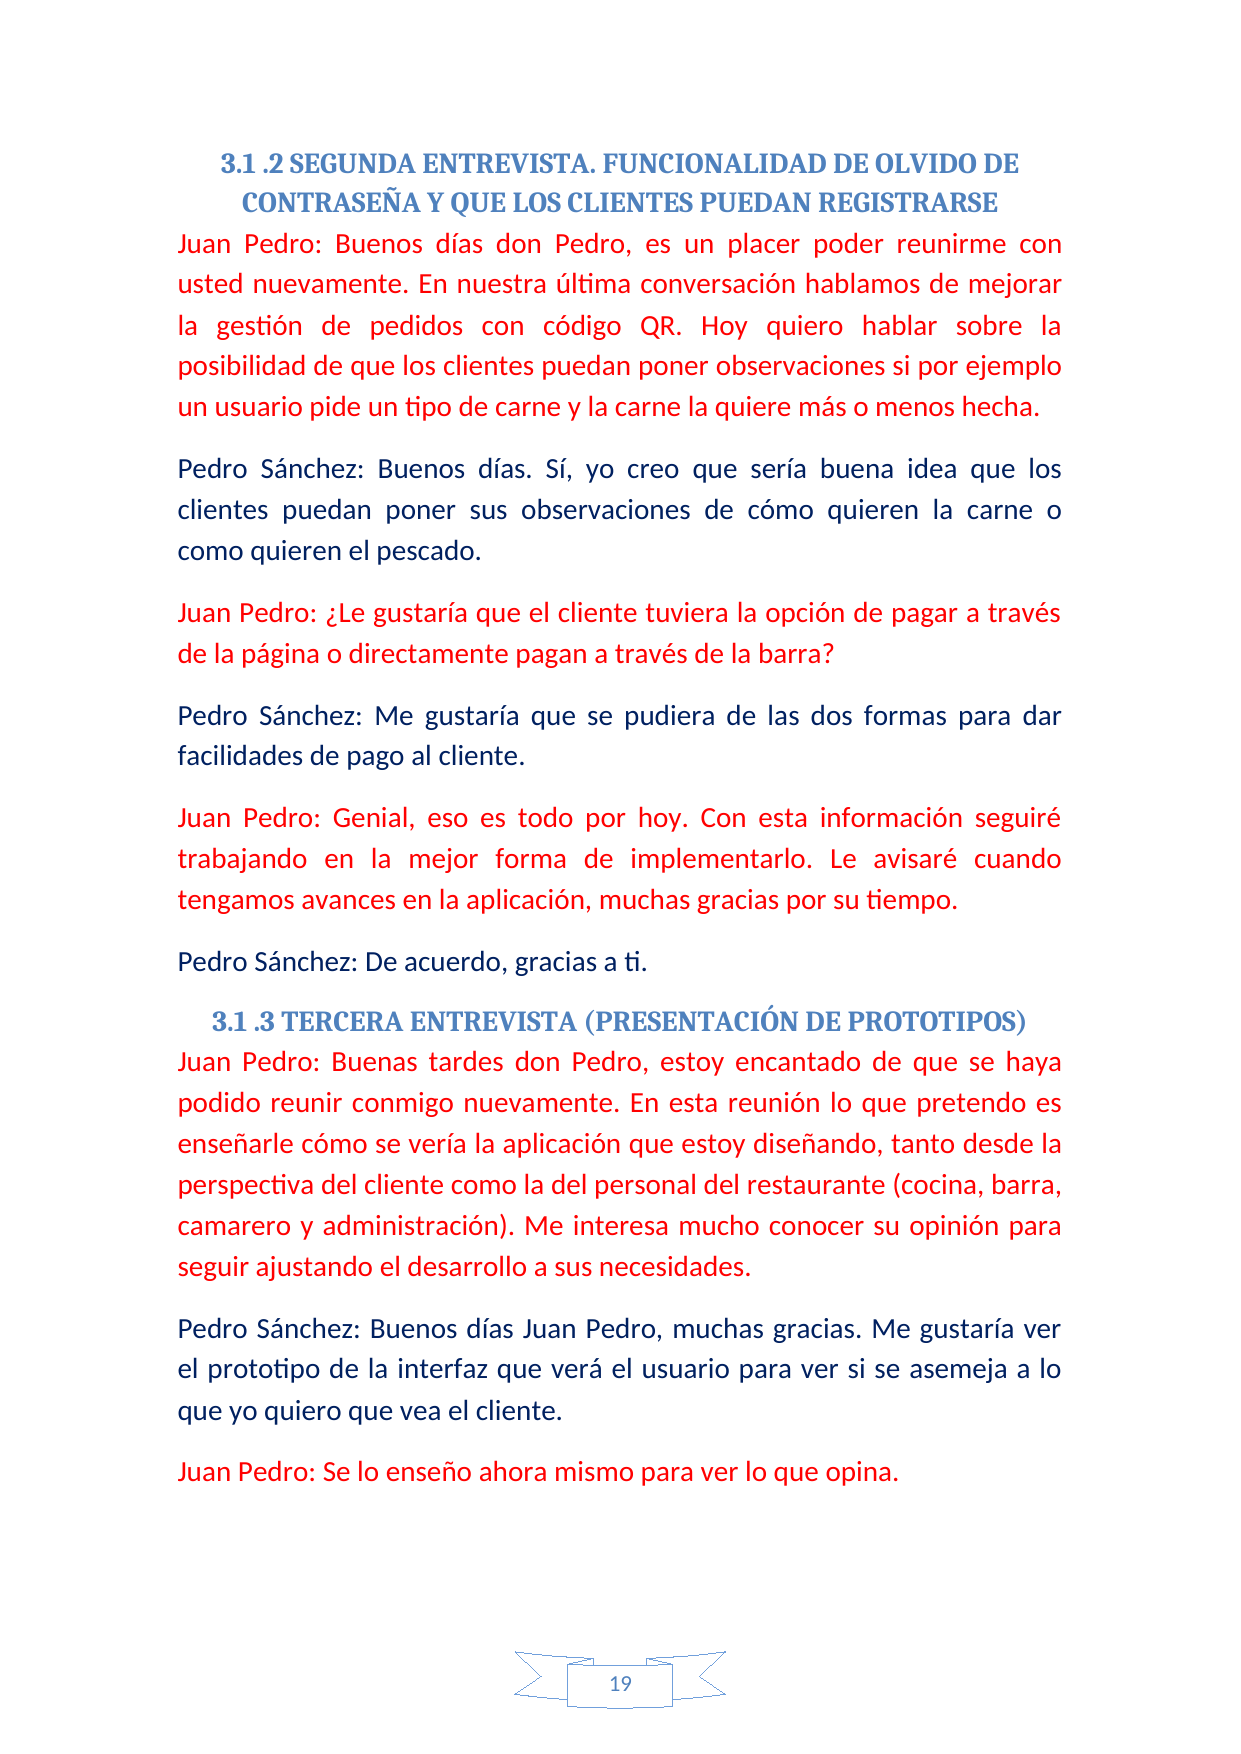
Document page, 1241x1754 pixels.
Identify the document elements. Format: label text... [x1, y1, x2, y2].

text Juan Pedro: Buenos días don Pedro, es un placer poder reunirme con usted nuevamente. En nuestra última conversación hablamos de mejorar la gestión de pedidos con código QR. Hoy quiero hablar sobre la posibilidad de que los clientes puedan poner observaciones si por ejemplo un usuario pide un tipo de carne y la carne la quiere más o menos hecha. [177, 225, 1063, 424]
text Juan Pedro: Se lo enseño ahora mismo para ver lo que opina. [177, 1453, 1063, 1489]
subtitle 3.1 .3 TERCERA ENTREVISTA (PRESENTACIÓN DE PROTOTIPOS) [177, 1005, 1063, 1038]
subtitle 3.1 .2 SEGUNDA ENTREVISTA. FUNCIONALIDAD DE OLVIDO DE CONTRASEÑA Y QUE LOS CLIENTES PUEDAN REGISTRARSE [177, 148, 1063, 220]
text Juan Pedro: ¿Le gustaría que el cliente tuviera la opción de pagar a través de la página o directamente pagan a través de la barra? [177, 594, 1063, 670]
text Pedro Sánchez: Buenos días. Sí, yo creo que sería buena idea que los clientes puedan poner sus observaciones de cómo quieren la carne o como quieren el pescado. [177, 450, 1063, 568]
text Juan Pedro: Genial, eso es todo por hoy. Con esta información seguiré trabajando en la mejor forma de implementarlo. Le avisaré cuando tengamos avances en la aplicación, muchas gracias por su tiempo. [177, 799, 1063, 917]
text Pedro Sánchez: Buenos días Juan Pedro, muchas gracias. Me gustaría ver el prototipo de la interfaz que verá el usuario para ver si se asemeja a lo que yo quiero que vea el cliente. [177, 1310, 1063, 1427]
text Pedro Sánchez: De acuerdo, gracias a ti. [177, 943, 1063, 978]
text Pedro Sánchez: Me gustaría que se pudiera de las dos formas para dar facilidades de pago al cliente. [177, 697, 1063, 773]
text Juan Pedro: Buenas tardes don Pedro, estoy encantado de que se haya podido reunir conmigo nuevamente. En esta reunión lo que pretendo es enseñarle cómo se vería la aplicación que estoy diseñando, tanto desde la perspectiva del cliente como la del personal del restaurante (cocina, barra, camarero y administración). Me interesa mucho conocer su opinión para seguir ajustando el desarrollo a sus necesidades. [177, 1043, 1063, 1283]
